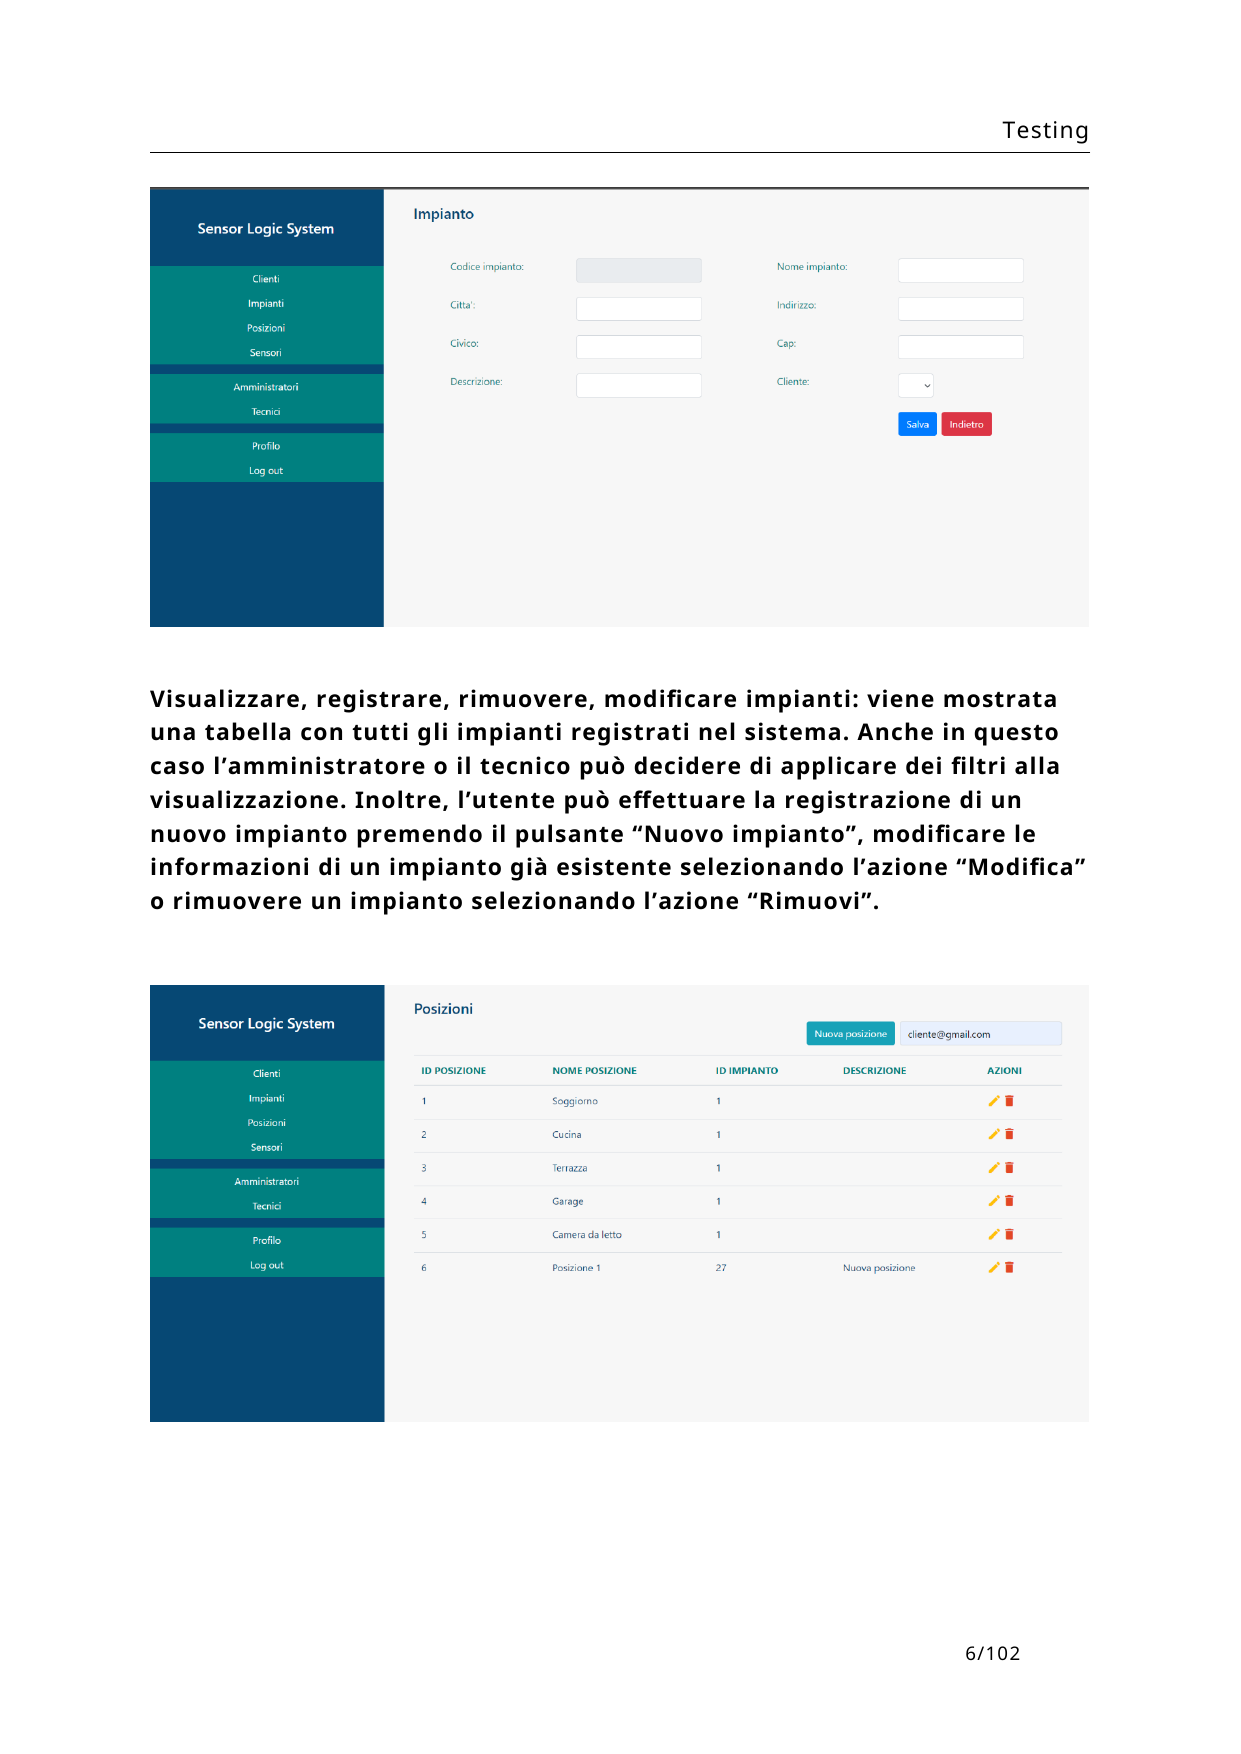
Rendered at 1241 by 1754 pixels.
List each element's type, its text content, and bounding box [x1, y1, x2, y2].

picture [150, 187, 1089, 627]
text Visualizzare, registrare, rimuovere, modificare impianti: viene mostrata una tabella con tutti gli impianti registrati nel sistema. Anche in questo caso l’amministratore o il tecnico può decidere di applicare dei filtri alla visualizzazione. Inoltre, l’utente può effettuare la registrazione di un nuovo impianto premendo il pulsante “Nuovo impianto”, modificare le informazioni di un impianto già esistente selezionando l’azione “Modifica” o rimuovere un impianto selezionando l’azione “Rimuovi”. [150, 682, 1090, 916]
picture [150, 985, 1089, 1422]
